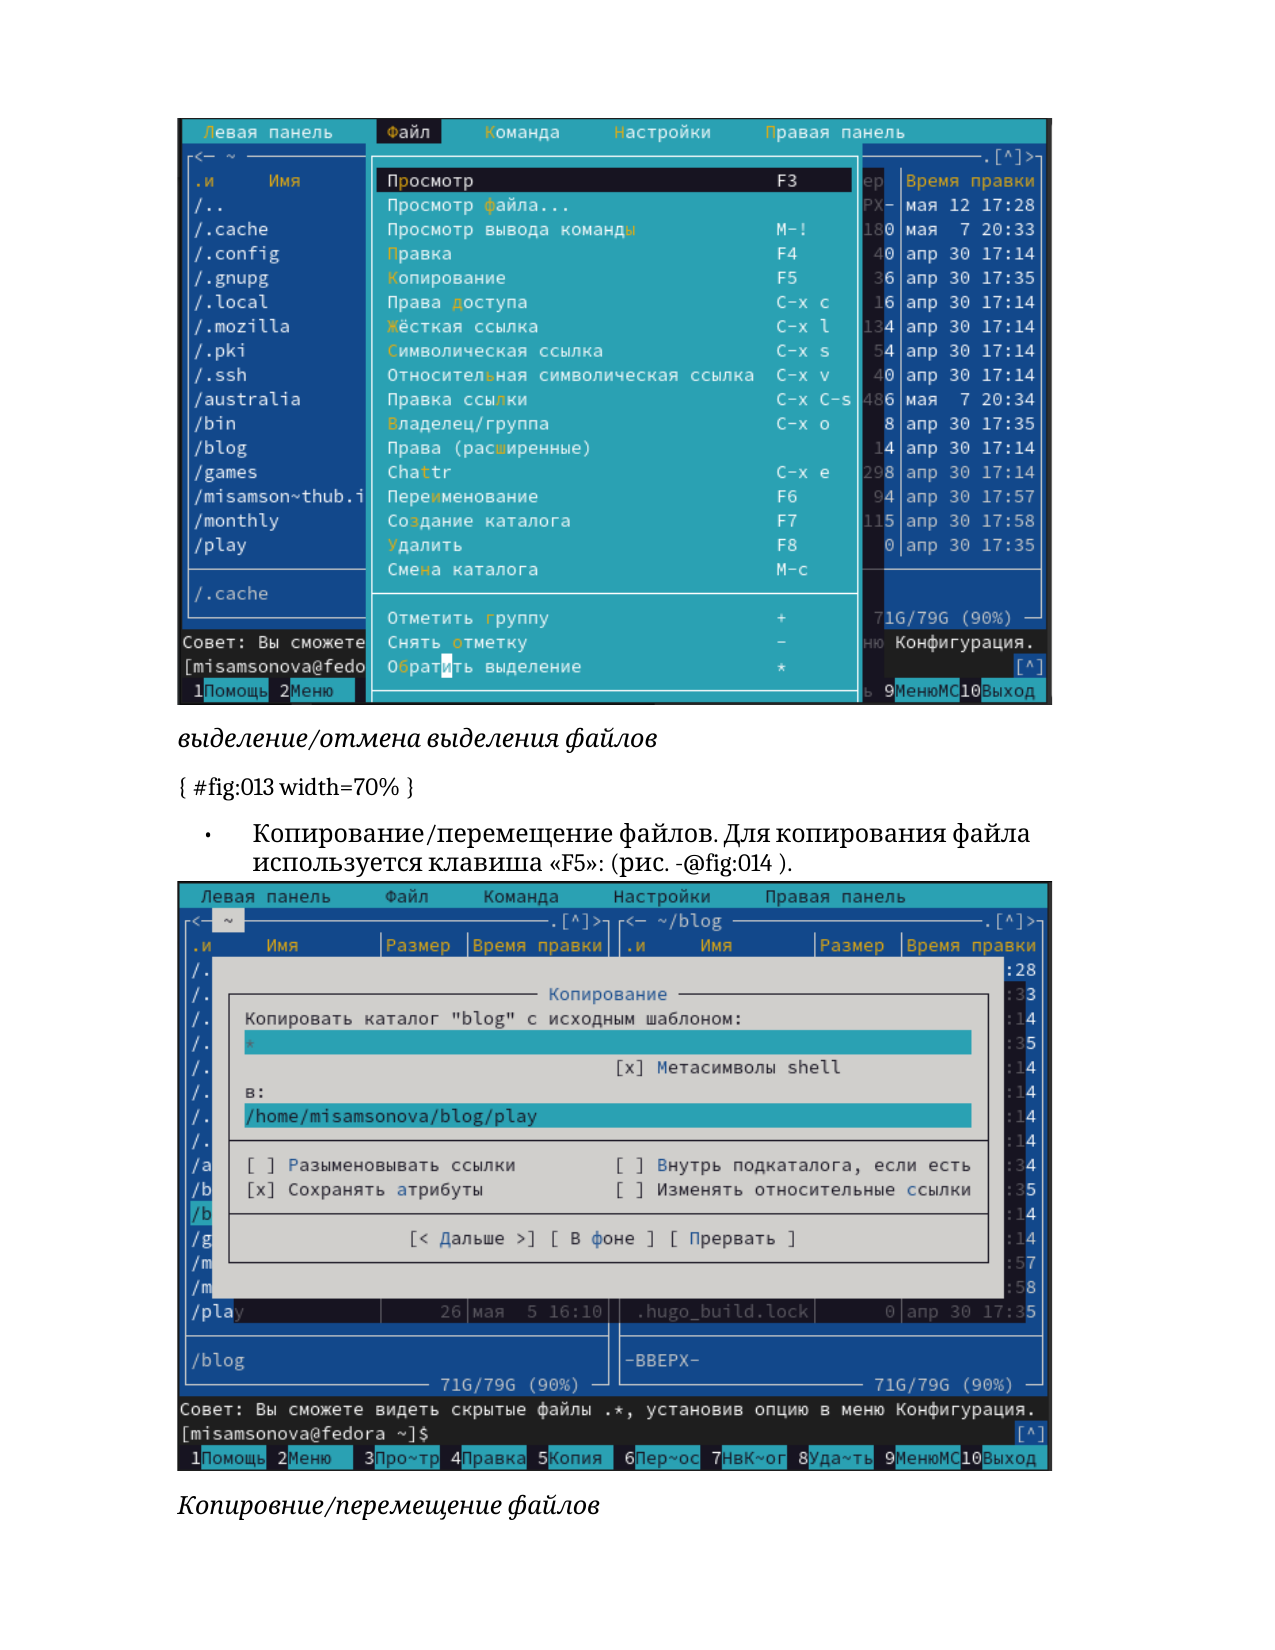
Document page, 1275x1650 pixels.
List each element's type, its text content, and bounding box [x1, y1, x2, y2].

picture [177, 881, 1053, 1471]
text { #fig:013 width=70% } [177, 773, 1186, 802]
text Копировние/перемещение файлов [177, 1492, 1186, 1520]
text выделение/отмена выделения файлов [177, 725, 1186, 754]
list Копирование/перемещение файлов. Для копирования файла используется клавиша «F5»: (рис. -@fig:014 ). [202, 820, 1186, 878]
picture [177, 118, 1053, 705]
